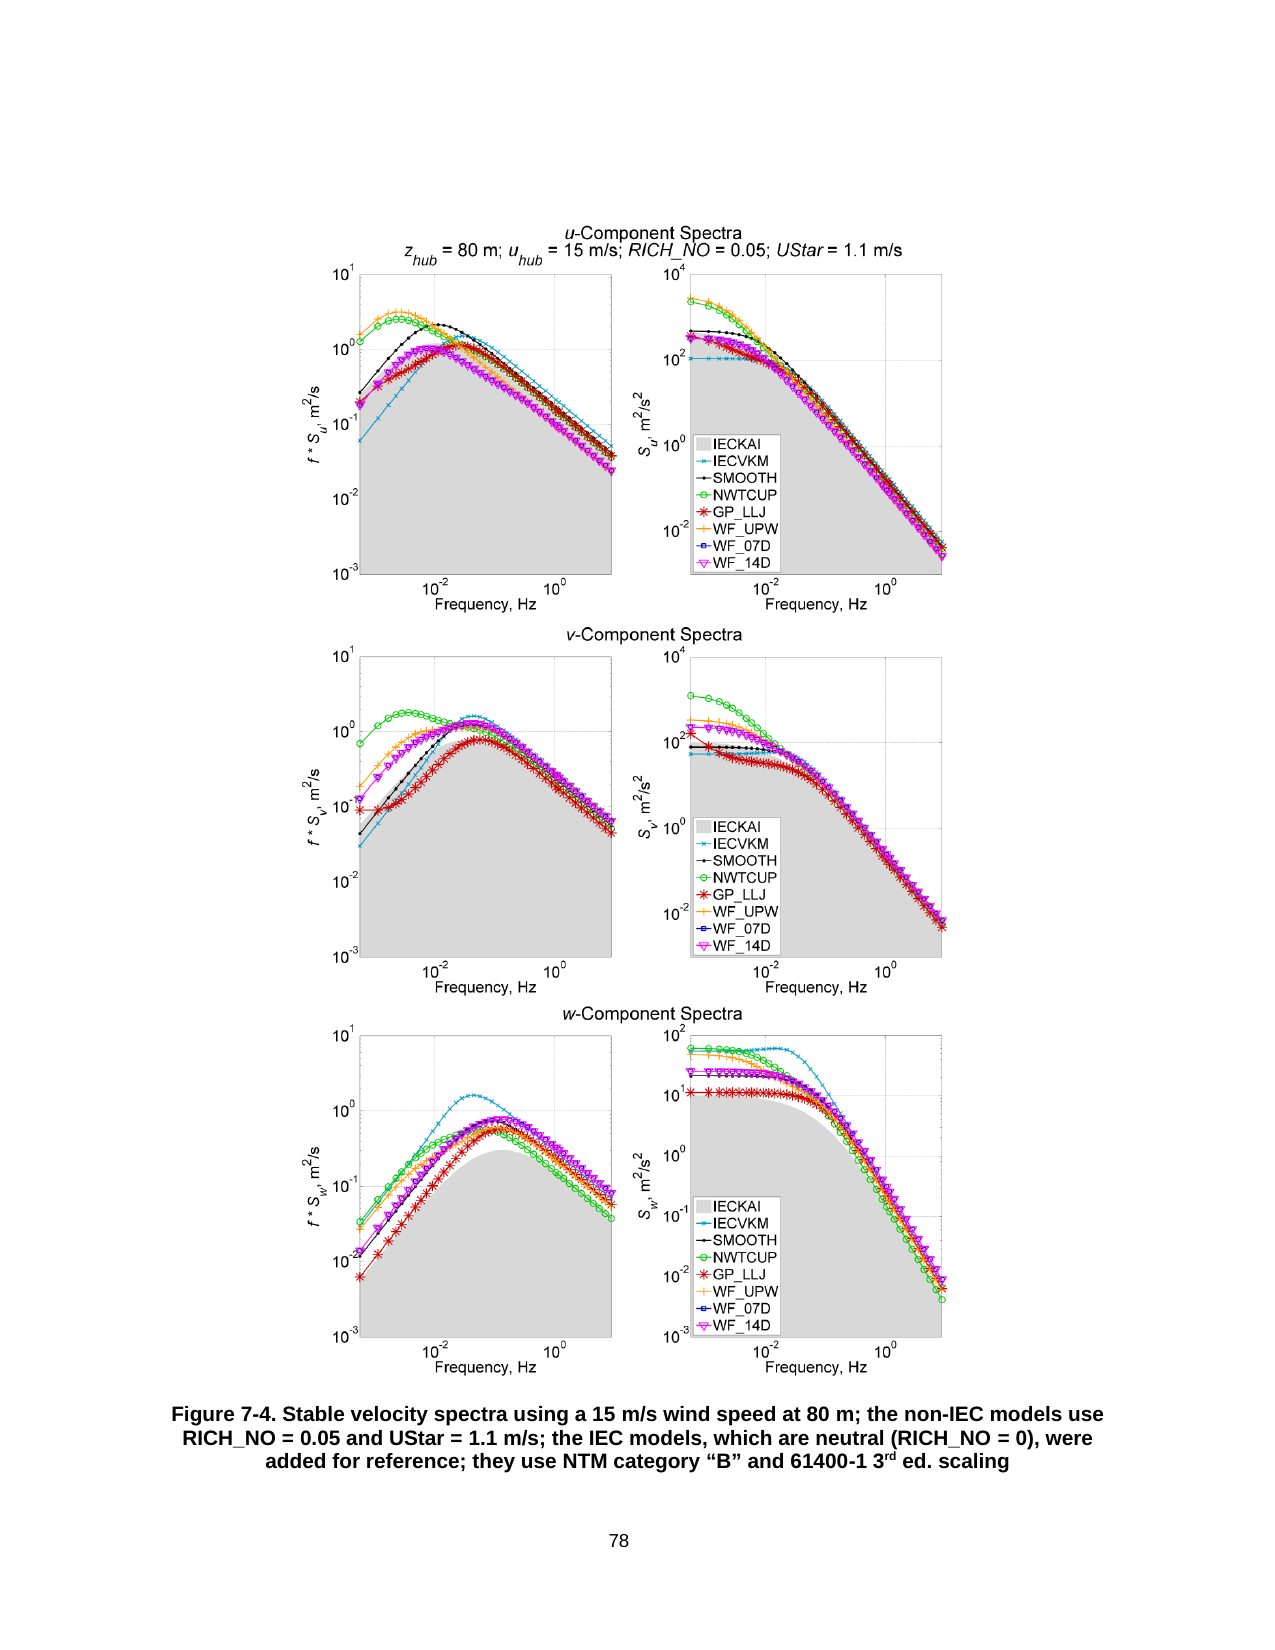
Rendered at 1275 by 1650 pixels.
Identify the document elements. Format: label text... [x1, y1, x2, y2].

picture [262, 620, 1013, 997]
picture [262, 1000, 1013, 1377]
picture [262, 219, 1013, 617]
